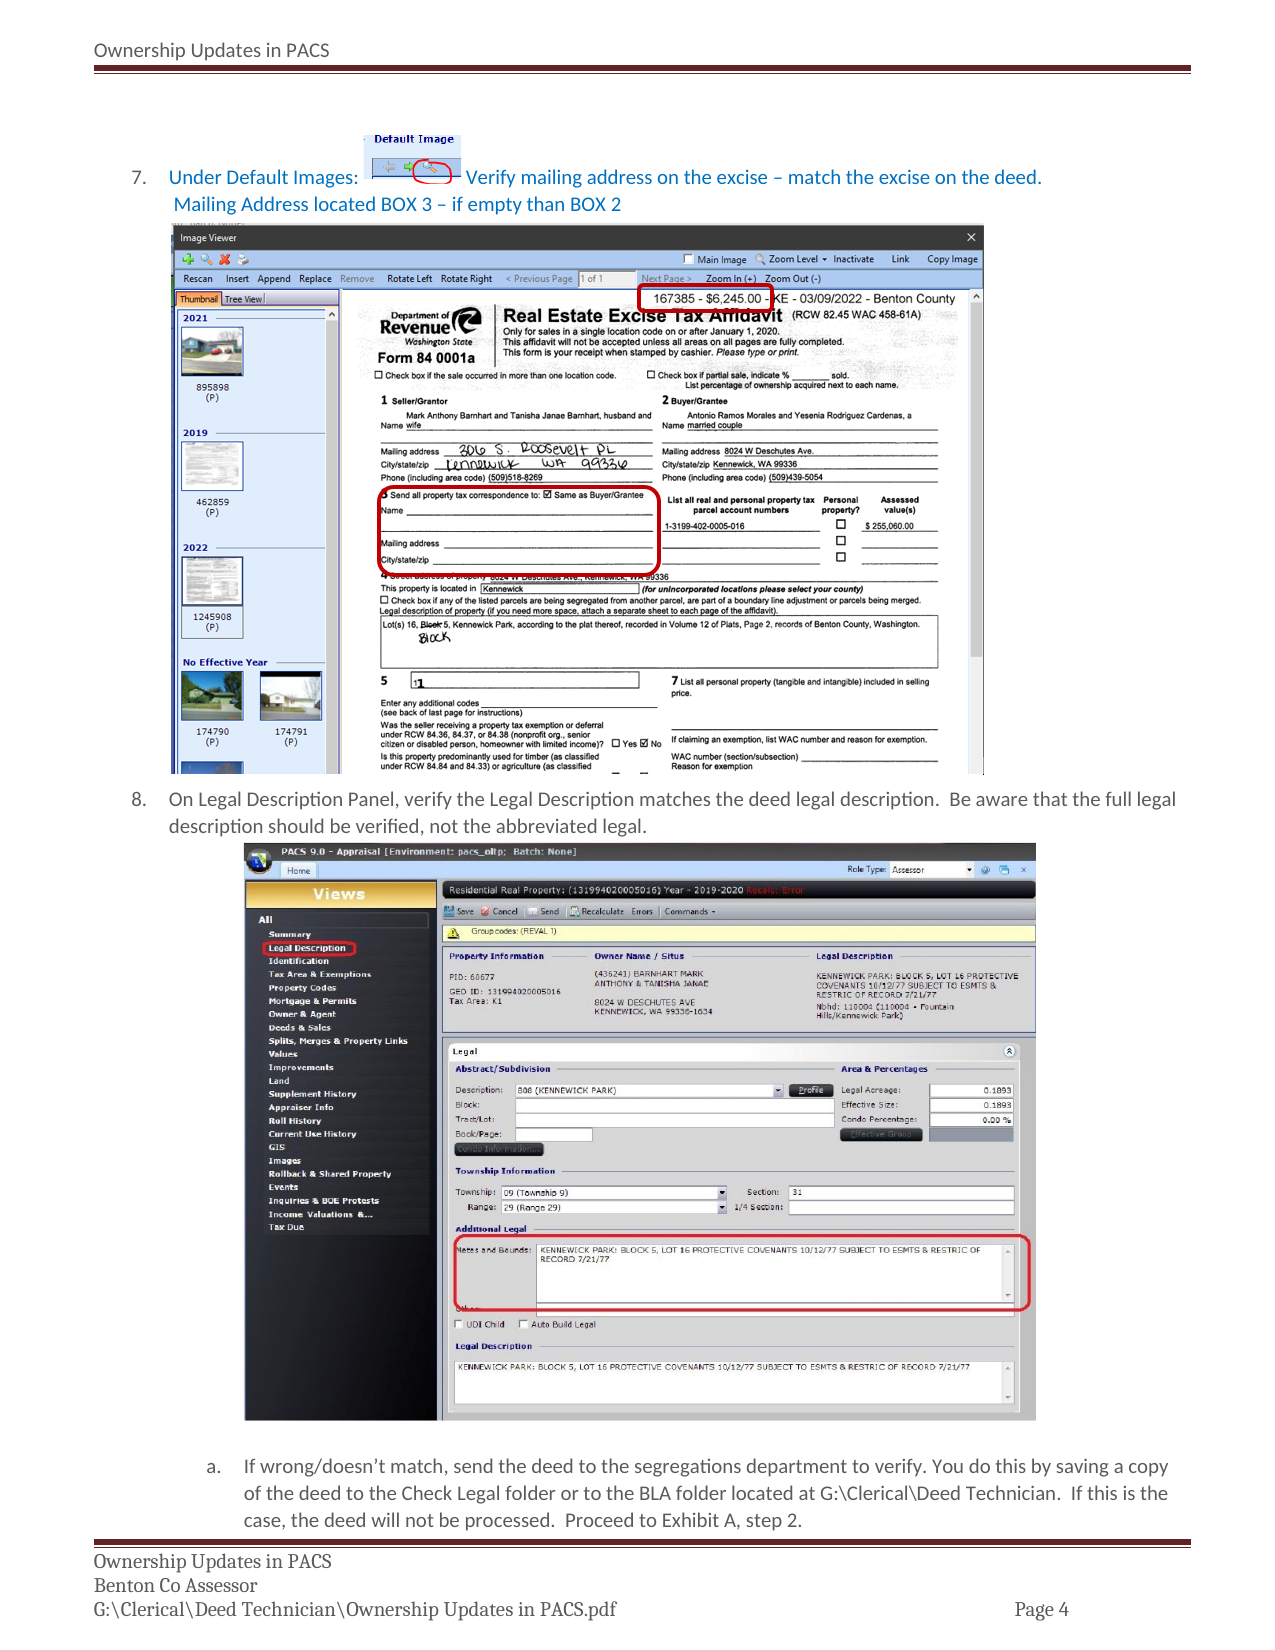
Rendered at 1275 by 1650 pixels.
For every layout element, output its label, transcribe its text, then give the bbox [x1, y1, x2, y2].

list If wrong/doesn’t match, send the deed to the segregations department to verify. You do this by saving a copy of the deed to the Check Legal folder or to the BLA folder located at G:\Clerical\Deed Technician. If this is the case, the deed will not be processed. Proceed to Exhibit A, step 2. [206, 1453, 1191, 1533]
picture [363, 135, 462, 184]
picture [243, 840, 1036, 1421]
picture [168, 218, 985, 784]
list On Legal Description Panel, verify the Legal Description matches the deed legal description. Be aware that the full legal description should be verified, not the abbreviated legal. [131, 786, 1191, 839]
